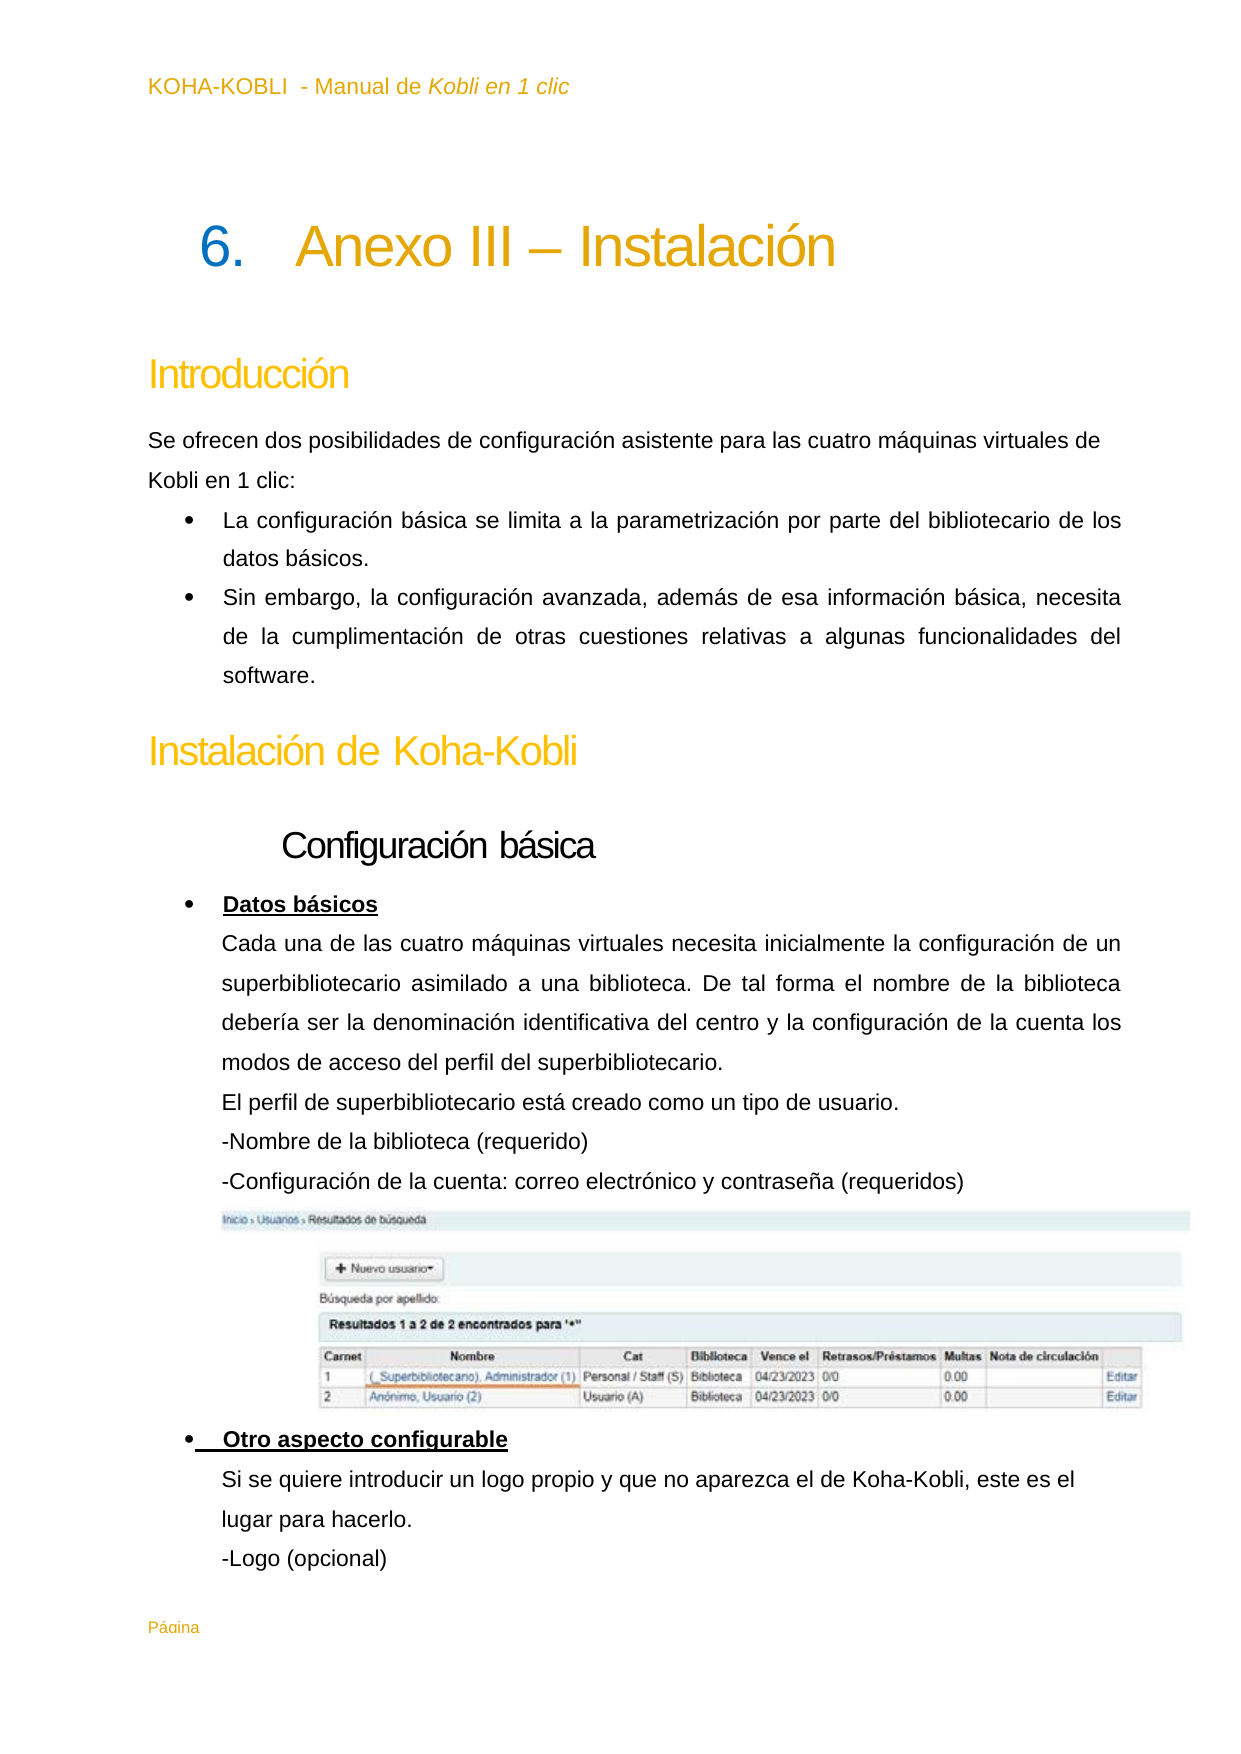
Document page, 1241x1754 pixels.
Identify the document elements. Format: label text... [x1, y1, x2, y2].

text Si se quiere introducir un logo propio y que no aparezca el de Koha-Kobli, este es el lugar para hacerlo. [221, 1466, 1123, 1532]
text Se ofrecen dos posibilidades de configuración asistente para las cuatro máquinas virtuales de Kobli en 1 clic: [148, 427, 1123, 493]
text Cada una de las cuatro máquinas virtuales necesita inicialmente la configuración de un superbibliotecario asimilado a una biblioteca. De tal forma el nombre de la biblioteca debería ser la denominación identificativa del centro y la configuración de la cuenta los modos de acceso del perfil del superbibliotecario. [221, 930, 1122, 1075]
text -Configuración de la cuenta: correo electrónico y contraseña (requeridos) [221, 1168, 1198, 1194]
text -Nombre de la biblioteca (requerido) [221, 1128, 1198, 1154]
subtitle Datos básicos [185, 891, 1198, 917]
subtitle Instalación de Koha-Kobli [148, 726, 1123, 774]
subtitle Anexo III – Instalación [199, 211, 1198, 278]
list La configuración básica se limita a la parametrización por parte del bibliotecario de los datos básicos. [185, 507, 1122, 571]
list Sin embargo, la configuración avanzada, además de esa información básica, necesita de la cumplimentación de otras cuestiones relativas a algunas funcionalidades del software. [185, 584, 1122, 688]
text -Logo (opcional) [221, 1545, 1198, 1572]
subtitle Introducción [148, 349, 1123, 397]
subtitle Configuración básica [281, 823, 1123, 866]
text El perfil de superbibliotecario está creado como un tipo de usuario. [221, 1089, 1198, 1115]
picture [221, 1207, 1191, 1416]
